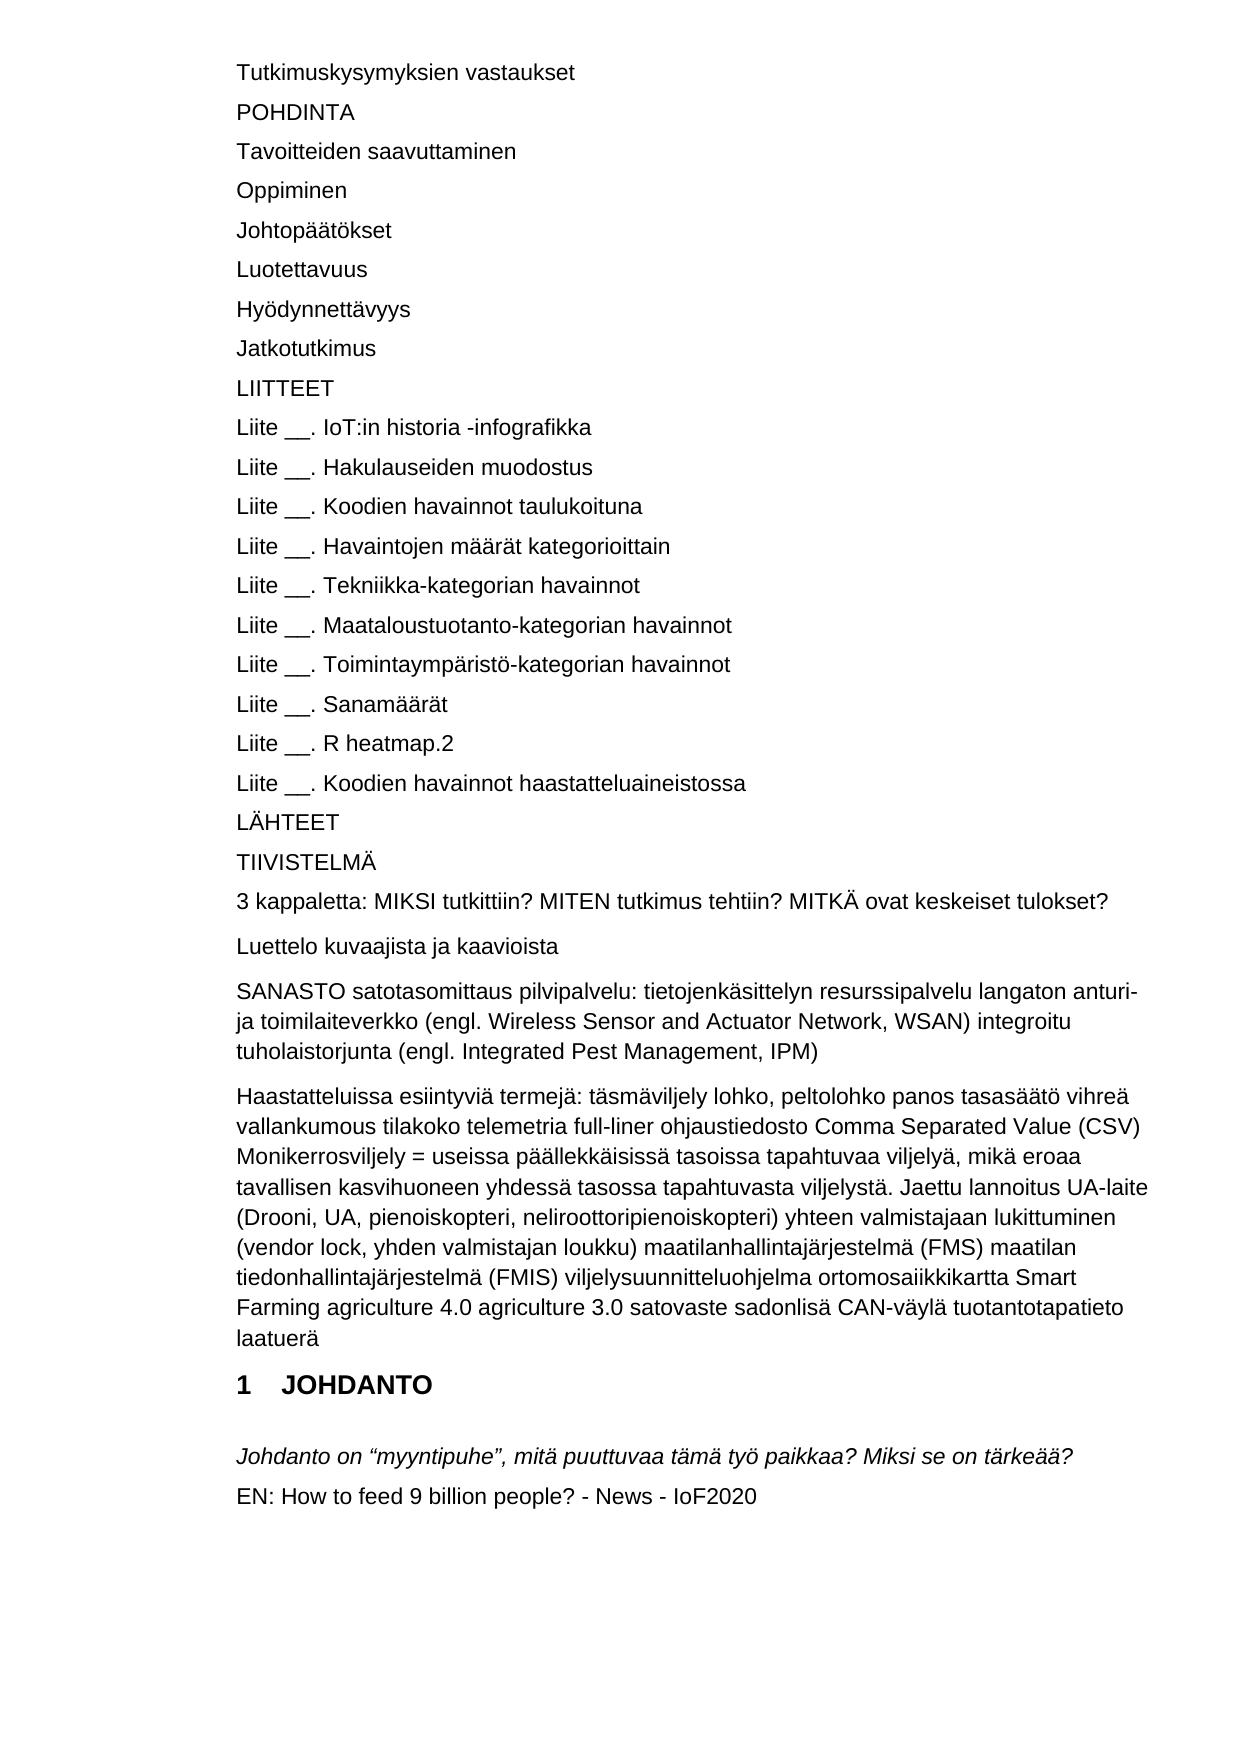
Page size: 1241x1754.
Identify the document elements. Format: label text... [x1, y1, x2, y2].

text Haastatteluissa esiintyviä termejä: täsmäviljely lohko, peltolohko panos tasasäätö vihreä vallankumous tilakoko telemetria full-liner ohjaustiedosto Comma Separated Value (CSV) Monikerrosviljely = useissa päällekkäisissä tasoissa tapahtuvaa viljelyä, mikä eroaa tavallisen kasvihuoneen yhdessä tasossa tapahtuvasta viljelystä. Jaettu lannoitus UA-laite (Drooni, UA, pienoiskopteri, neliroottoripienoiskopteri) yhteen valmistajaan lukittuminen (vendor lock, yhden valmistajan loukku) maatilanhallintajärjestelmä (FMS) maatilan tiedonhallintajärjestelmä (FMIS) viljelysuunnitteluohjelma ortomosaiikkikartta Smart Farming agriculture 4.0 agriculture 3.0 satovaste sadonlisä CAN-väylä tuotantotapatieto laatuerä [236, 1083, 1152, 1351]
text 3 kappaletta: MIKSI tutkittiin? MITEN tutkimus tehtiin? MITKÄ ovat keskeiset tulokset? [236, 888, 1152, 914]
subtitle JOHDANTO [236, 1369, 1152, 1401]
text Luettelo kuvaajista ja kaavioista [236, 933, 1152, 959]
text EN: How to feed 9 billion people? - News - IoF2020 [236, 1483, 1152, 1509]
text SANASTO satotasomittaus pilvipalvelu: tietojenkäsittelyn resurssipalvelu langaton anturi- ja toimilaiteverkko (engl. Wireless Sensor and Actuator Network, WSAN) integroitu tuholaistorjunta (engl. Integrated Pest Management, IPM) [236, 978, 1152, 1064]
